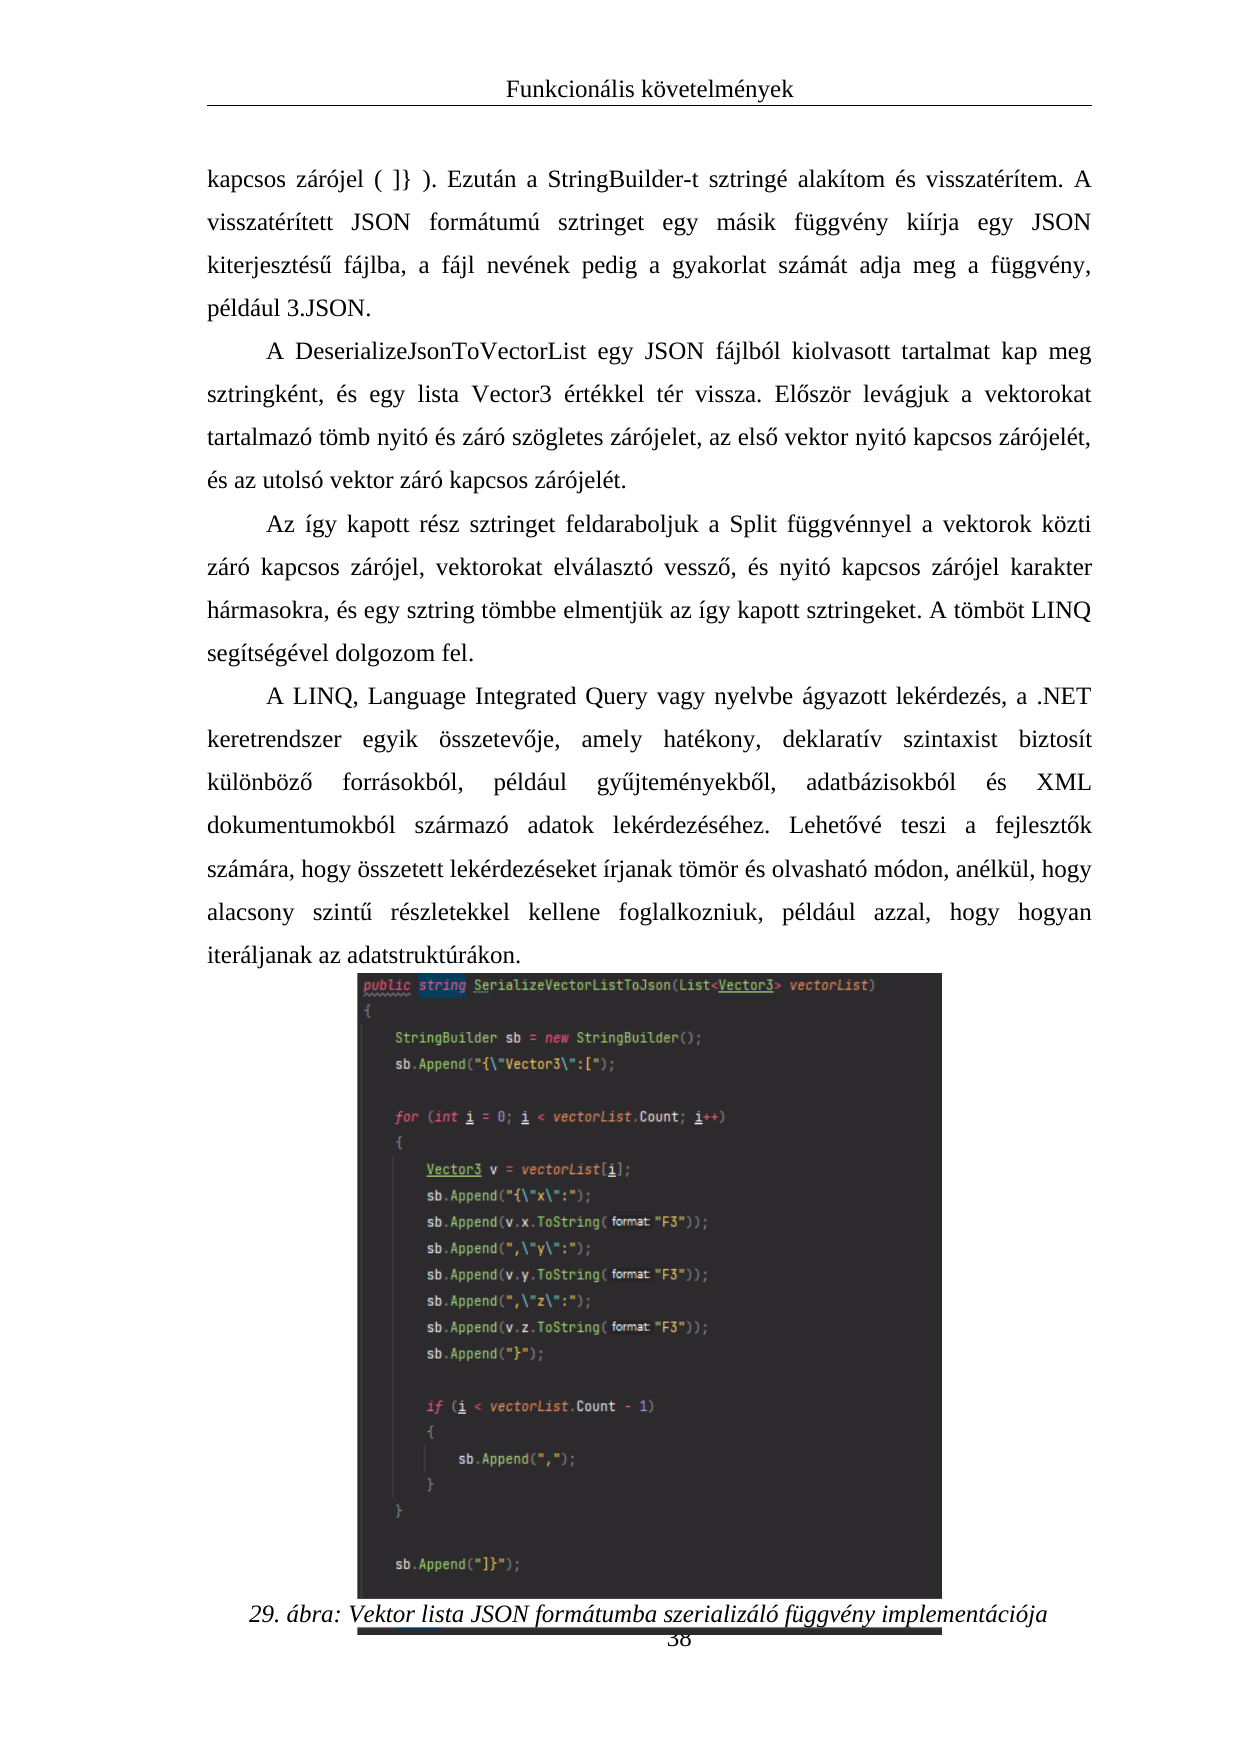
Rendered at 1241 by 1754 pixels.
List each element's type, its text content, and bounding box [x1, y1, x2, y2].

picture [357, 1628, 942, 1635]
picture [357, 973, 942, 1598]
text A DeserializeJsonToVectorList egy JSON fájlból kiolvasott tartalmat kap meg sztringként, és egy lista Vector3 értékkel tér vissza. Először levágjuk a vektorokat tartalmazó tömb nyitó és záró szögletes zárójelet, az első vektor nyitó kapcsos zárójelét, és az utolsó vektor záró kapcsos zárójelét. [207, 336, 1092, 494]
text A LINQ, Language Integrated Query vagy nyelvbe ágyazott lekérdezés, a .NET keretrendszer egyik összetevője, amely hatékony, deklaratív szintaxist biztosít különböző forrásokból, például gyűjteményekből, adatbázisokból és XML dokumentumokból származó adatok lekérdezéséhez. Lehetővé teszi a fejlesztők számára, hogy összetett lekérdezéseket írjanak tömör és olvasható módon, anélkül, hogy alacsony szintű részletekkel kellene foglalkozniuk, például azzal, hogy hogyan iteráljanak az adatstruktúrákon. [207, 681, 1092, 969]
text Az így kapott rész sztringet feldaraboljuk a Split függvénnyel a vektorok közti záró kapcsos zárójel, vektorokat elválasztó vessző, és nyitó kapcsos zárójel karakter hármasokra, és egy sztring tömbbe elmentjük az így kapott sztringeket. A tömböt LINQ segítségével dolgozom fel. [207, 509, 1092, 667]
text A vektor z értékét az y értékkel megegyező módszerrel fűzöm hozzá, és végül egy záró kapcsos zárójellel lezárom a JSON formátumú vektort, a listában utolsó vektor kivételével minden vektor után egy típus érték párok közti elválasztó vesszőt fűzök, és az utolsó vektor után a tömb lezáró záró szögletes zárójelet és a JSON lezáró záró kapcsos zárójel ( ]} ). Ezután a StringBuilder-t sztringé alakítom és visszatérítem. A visszatérített JSON formátumú sztringet egy másik függvény kiírja egy JSON kiterjesztésű fájlba, a fájl nevének pedig a gyakorlat számát adja meg a függvény, például 3.JSON. [207, 164, 1092, 322]
